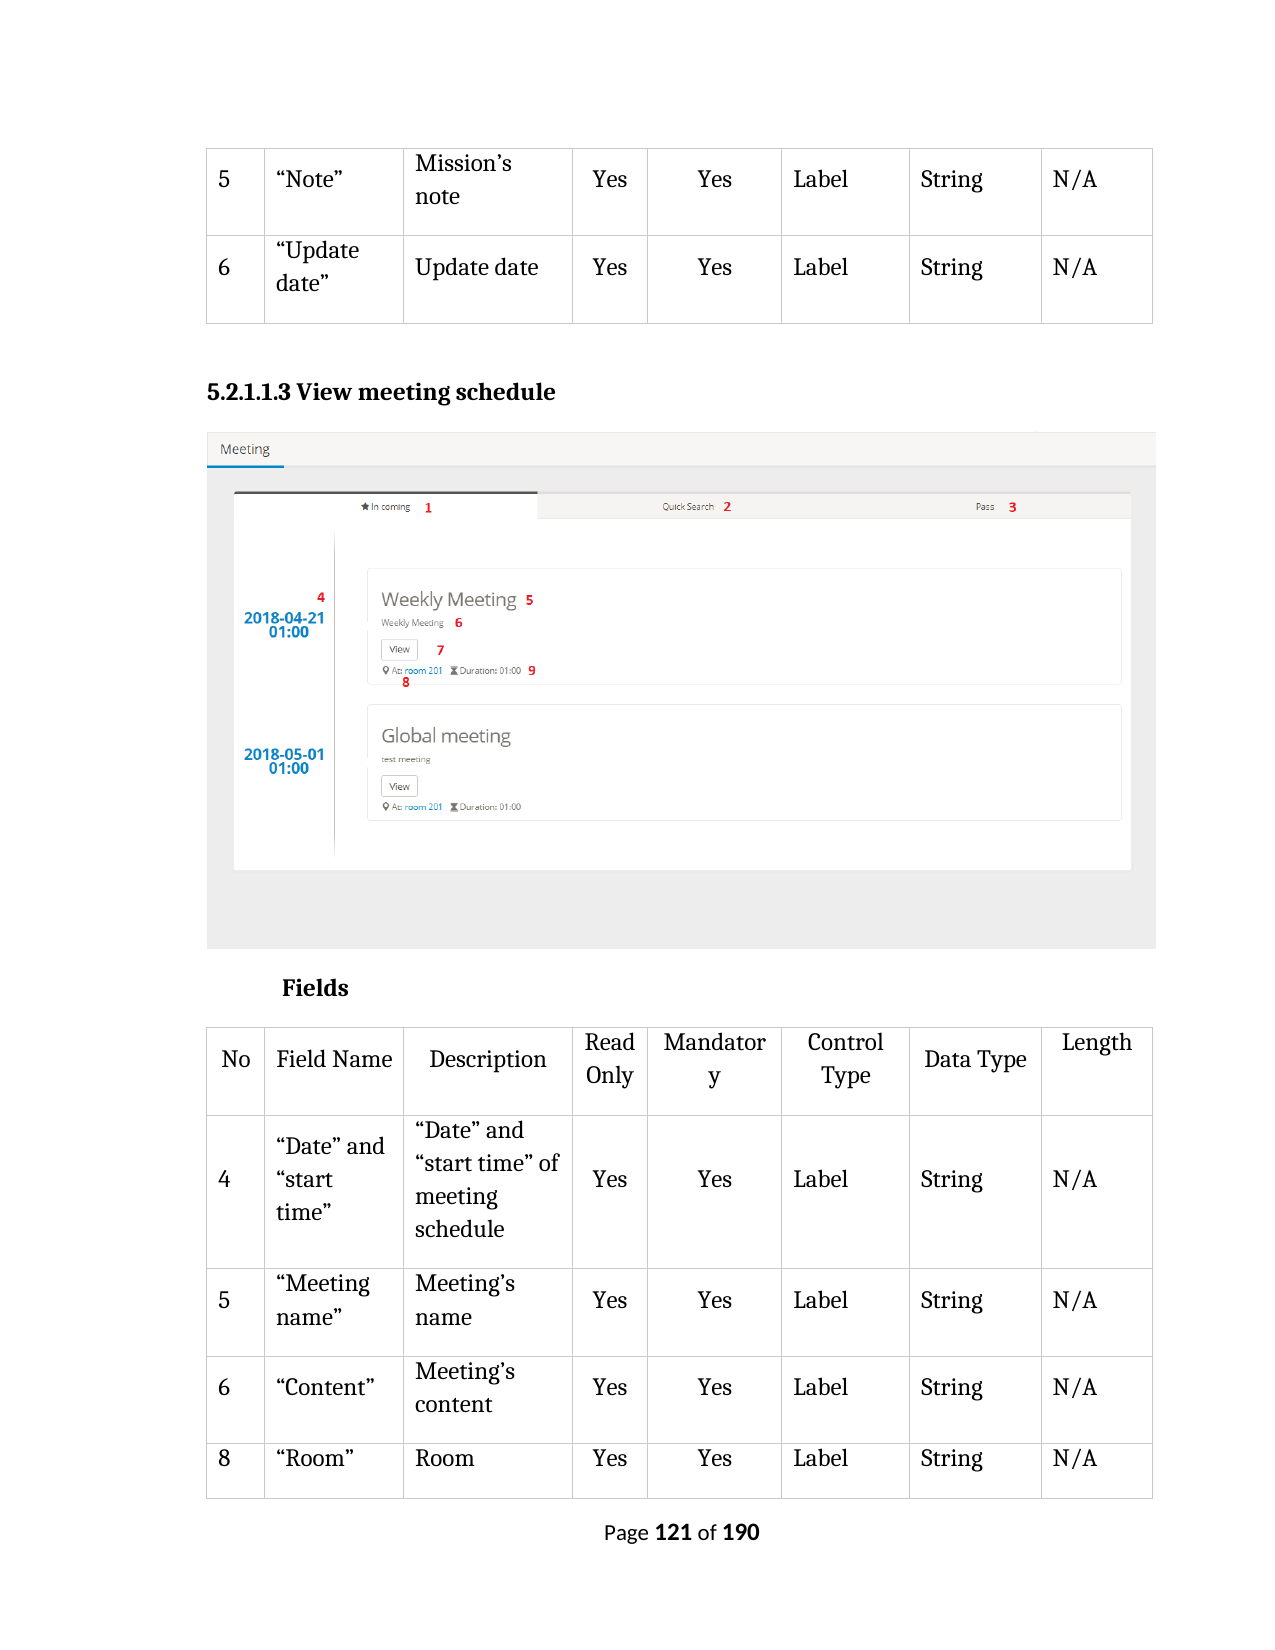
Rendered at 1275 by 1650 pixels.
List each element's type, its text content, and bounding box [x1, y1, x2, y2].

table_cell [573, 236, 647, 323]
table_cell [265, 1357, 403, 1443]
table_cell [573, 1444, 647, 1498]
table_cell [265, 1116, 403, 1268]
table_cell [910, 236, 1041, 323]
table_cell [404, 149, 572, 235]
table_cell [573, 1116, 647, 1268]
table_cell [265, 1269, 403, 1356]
text 5.2.1.1.3 View meeting schedule [207, 378, 1157, 406]
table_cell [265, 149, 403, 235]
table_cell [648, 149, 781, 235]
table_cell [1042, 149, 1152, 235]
picture [206, 431, 1157, 949]
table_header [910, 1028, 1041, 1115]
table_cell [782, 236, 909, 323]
text Fields [282, 973, 1157, 1002]
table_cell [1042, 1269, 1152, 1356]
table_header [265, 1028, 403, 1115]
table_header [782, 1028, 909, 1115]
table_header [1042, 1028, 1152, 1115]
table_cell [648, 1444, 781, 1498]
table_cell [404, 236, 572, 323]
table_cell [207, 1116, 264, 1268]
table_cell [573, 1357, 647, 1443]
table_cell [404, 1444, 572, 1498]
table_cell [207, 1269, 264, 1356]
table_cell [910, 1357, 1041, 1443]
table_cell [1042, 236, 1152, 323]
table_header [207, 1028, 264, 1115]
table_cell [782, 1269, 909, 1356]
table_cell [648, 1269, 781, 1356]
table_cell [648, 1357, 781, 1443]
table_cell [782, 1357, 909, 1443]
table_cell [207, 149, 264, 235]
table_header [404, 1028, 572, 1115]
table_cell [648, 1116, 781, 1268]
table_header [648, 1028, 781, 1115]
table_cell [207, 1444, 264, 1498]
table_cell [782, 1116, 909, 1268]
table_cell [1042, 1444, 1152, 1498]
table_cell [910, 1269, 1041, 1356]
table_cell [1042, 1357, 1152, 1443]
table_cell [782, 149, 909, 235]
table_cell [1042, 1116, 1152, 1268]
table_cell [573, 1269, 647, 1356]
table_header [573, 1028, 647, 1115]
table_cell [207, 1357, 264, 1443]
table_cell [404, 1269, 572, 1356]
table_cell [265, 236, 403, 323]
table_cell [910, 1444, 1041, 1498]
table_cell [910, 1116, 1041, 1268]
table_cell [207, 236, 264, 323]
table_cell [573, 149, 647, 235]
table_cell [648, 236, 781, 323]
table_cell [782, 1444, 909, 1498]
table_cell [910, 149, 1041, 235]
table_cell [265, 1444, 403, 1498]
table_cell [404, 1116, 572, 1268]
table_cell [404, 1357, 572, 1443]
